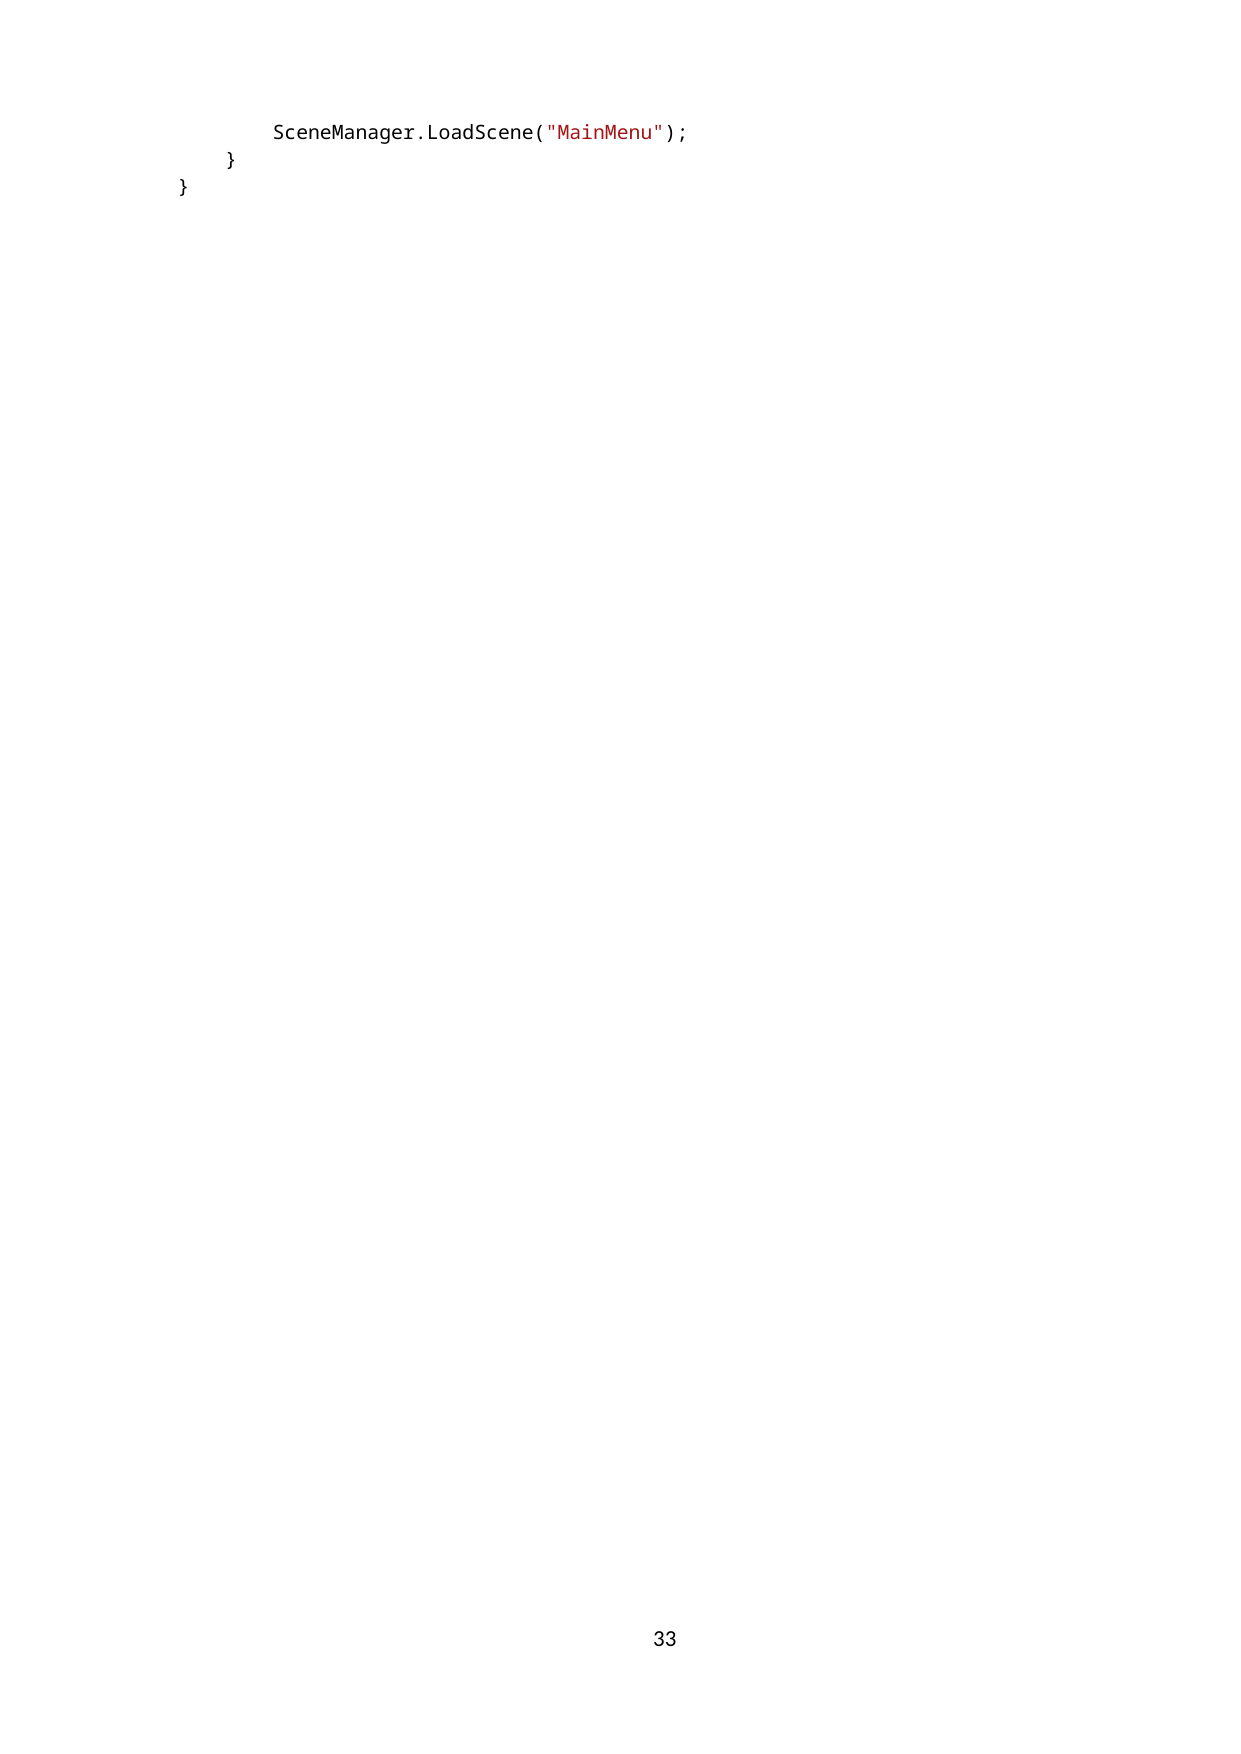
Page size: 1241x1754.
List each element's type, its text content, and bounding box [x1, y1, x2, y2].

text } [177, 172, 1152, 199]
text SceneManager.LoadScene("MainMenu"); [177, 118, 1152, 145]
text } [177, 145, 1152, 172]
